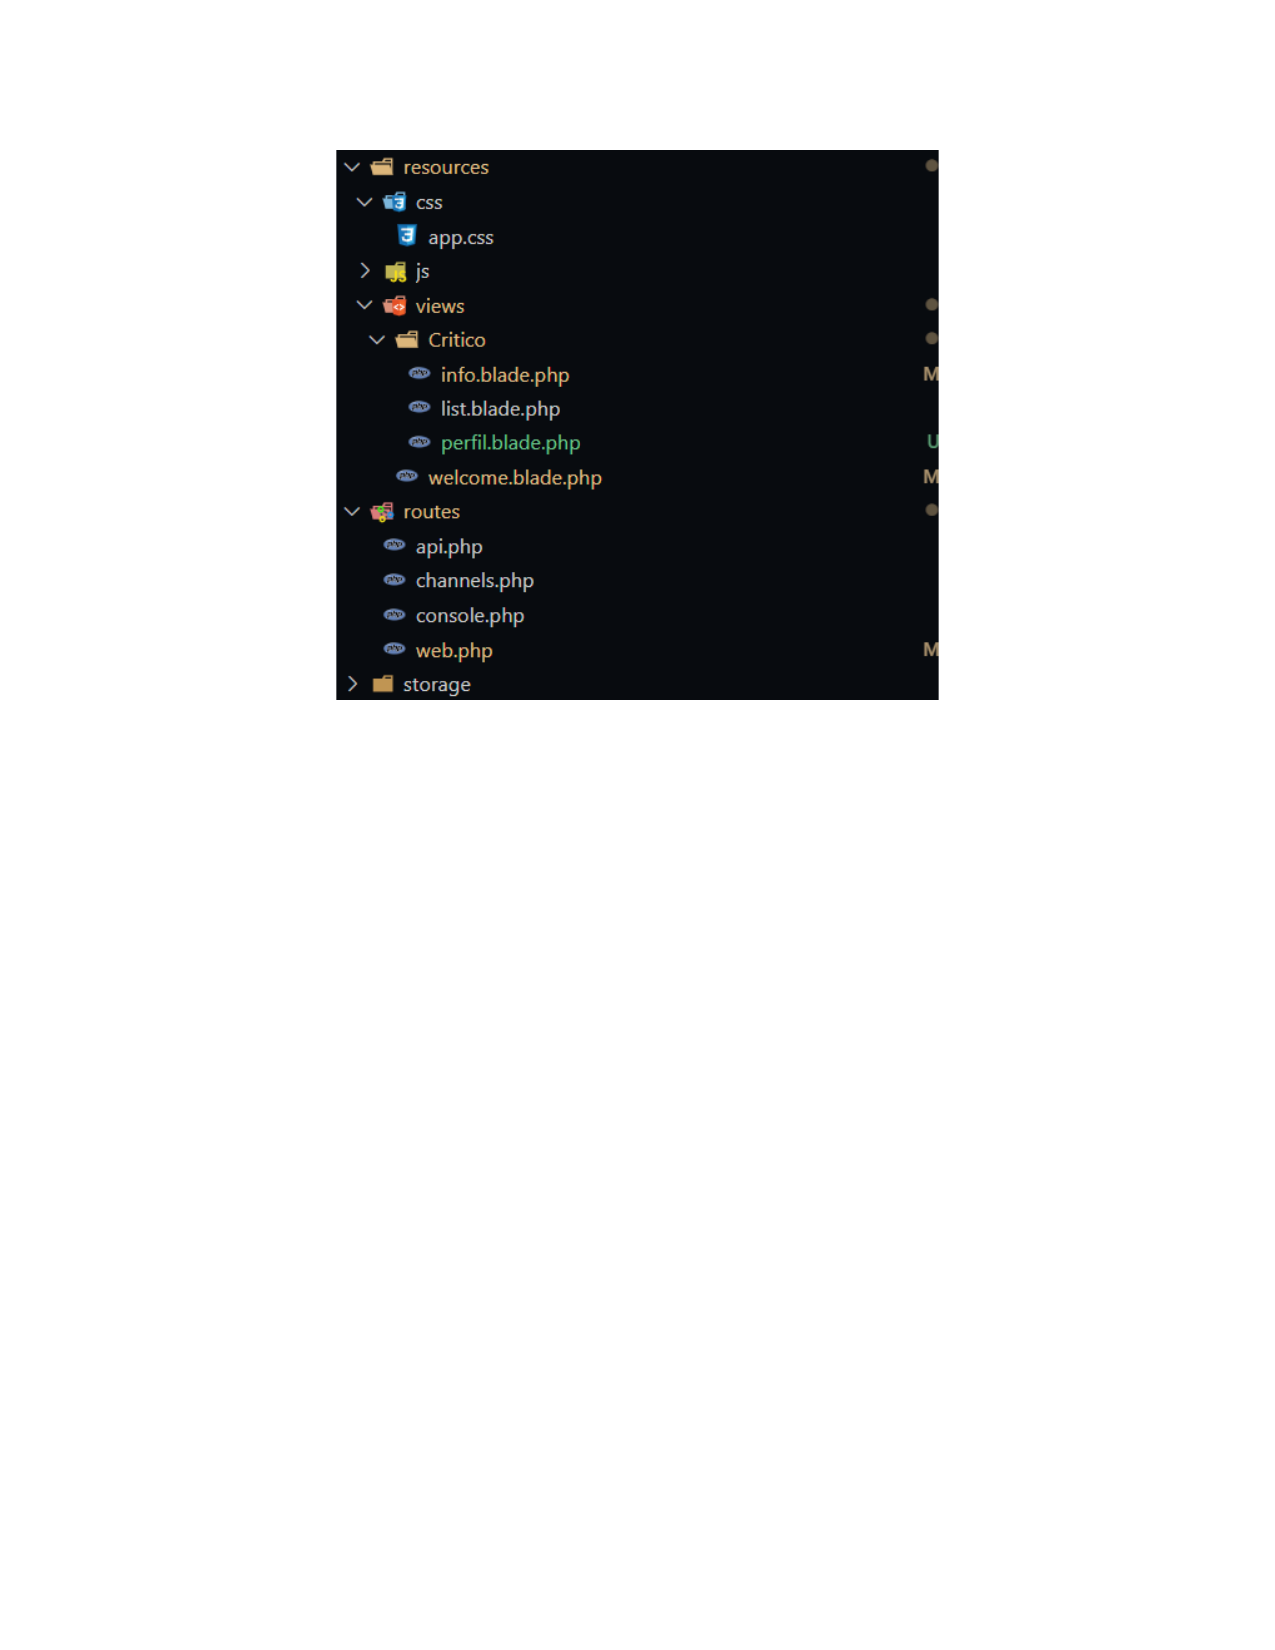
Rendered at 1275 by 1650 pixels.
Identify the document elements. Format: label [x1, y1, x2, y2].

picture [336, 150, 939, 700]
